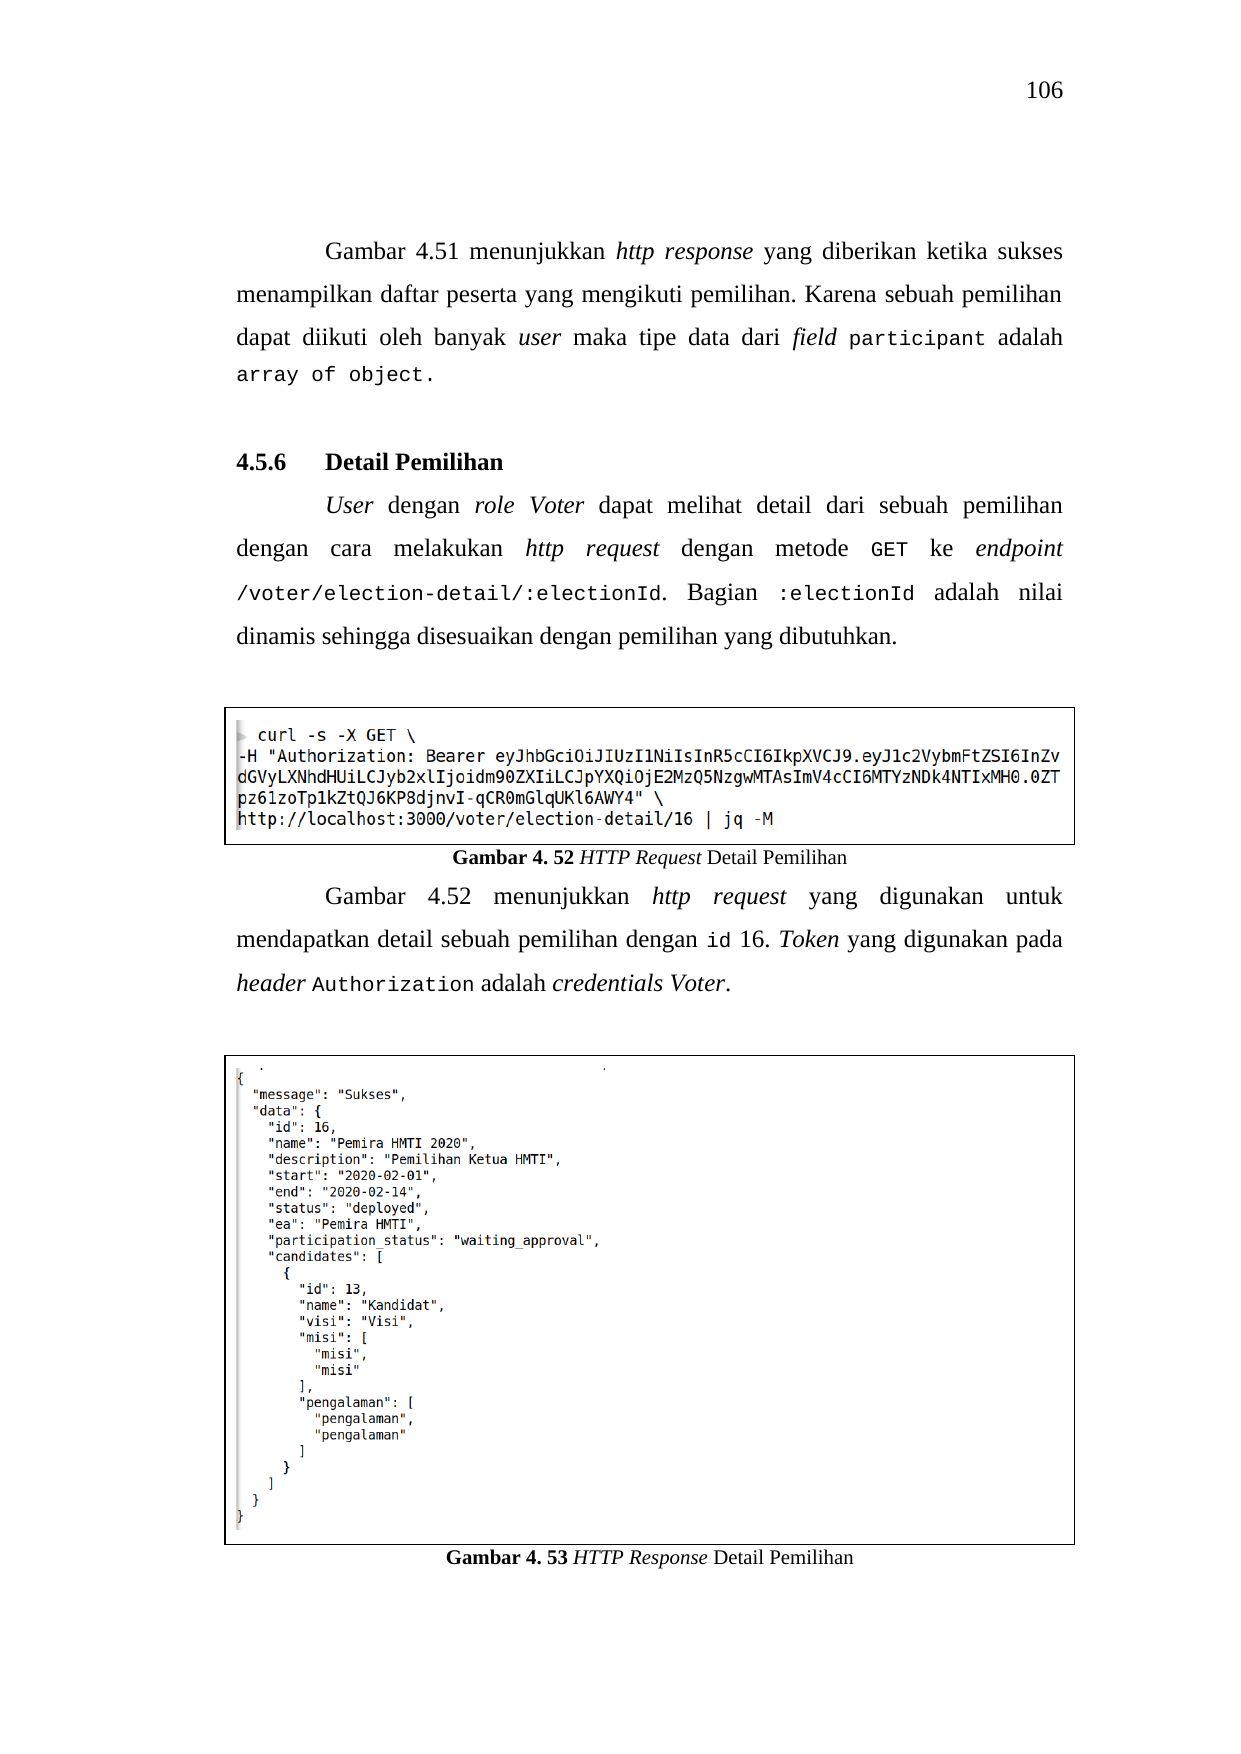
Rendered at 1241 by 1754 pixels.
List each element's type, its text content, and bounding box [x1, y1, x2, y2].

text Gambar 4.51 menunjukkan http response yang diberikan ketika sukses menampilkan daftar peserta yang mengikuti pemilihan. Karena sebuah pemilihan dapat diikuti oleh banyak user maka tipe data dari field participant adalah array of object. [236, 236, 1063, 387]
table_header [226, 1056, 1074, 1544]
text User dengan role Voter dapat melihat detail dari sebuah pemilihan dengan cara melakukan http request dengan metode GET ke endpoint /voter/election-detail/:electionId. Bagian :electionId adalah nilai dinamis sehingga disesuaikan dengan pemilihan yang dibutuhkan. [236, 490, 1063, 649]
picture [236, 1068, 607, 1530]
subtitle Detail Pemilihan [236, 447, 1063, 475]
table_header [226, 708, 1074, 844]
text Gambar 4. 52 HTTP Request Detail Pemilihan [236, 845, 1063, 869]
picture [236, 720, 1064, 830]
text Gambar 4.52 menunjukkan http request yang digunakan untuk mendapatkan detail sebuah pemilihan dengan id 16. Token yang digunakan pada header Authorization adalah credentials Voter. [236, 881, 1063, 997]
text Gambar 4. 53 HTTP Response Detail Pemilihan [236, 1545, 1063, 1569]
